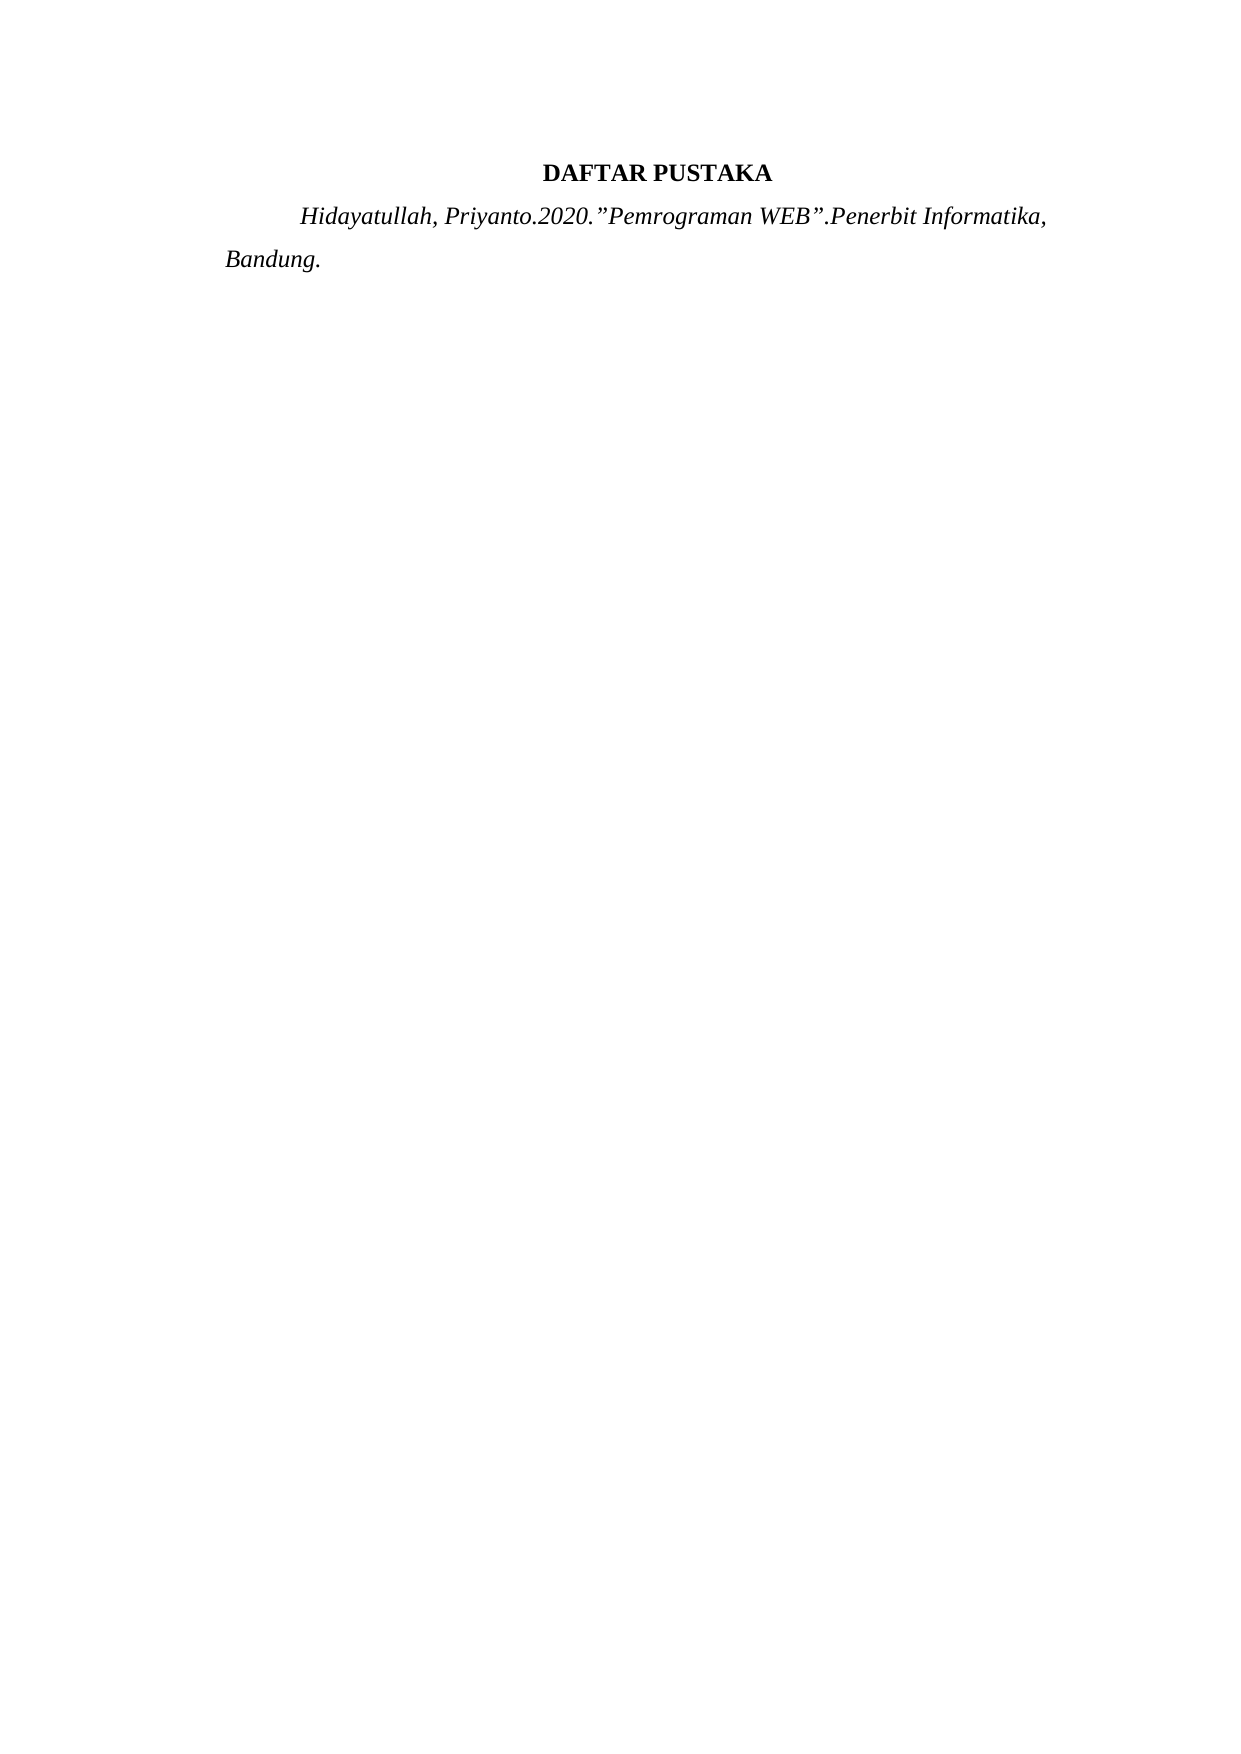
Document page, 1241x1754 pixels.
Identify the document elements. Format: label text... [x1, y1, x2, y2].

text Hidayatullah, Priyanto.2020.”Pemrograman WEB”.Penerbit Informatika, Bandung. [225, 201, 1101, 273]
list DAFTAR PUSTAKA [214, 158, 1101, 187]
